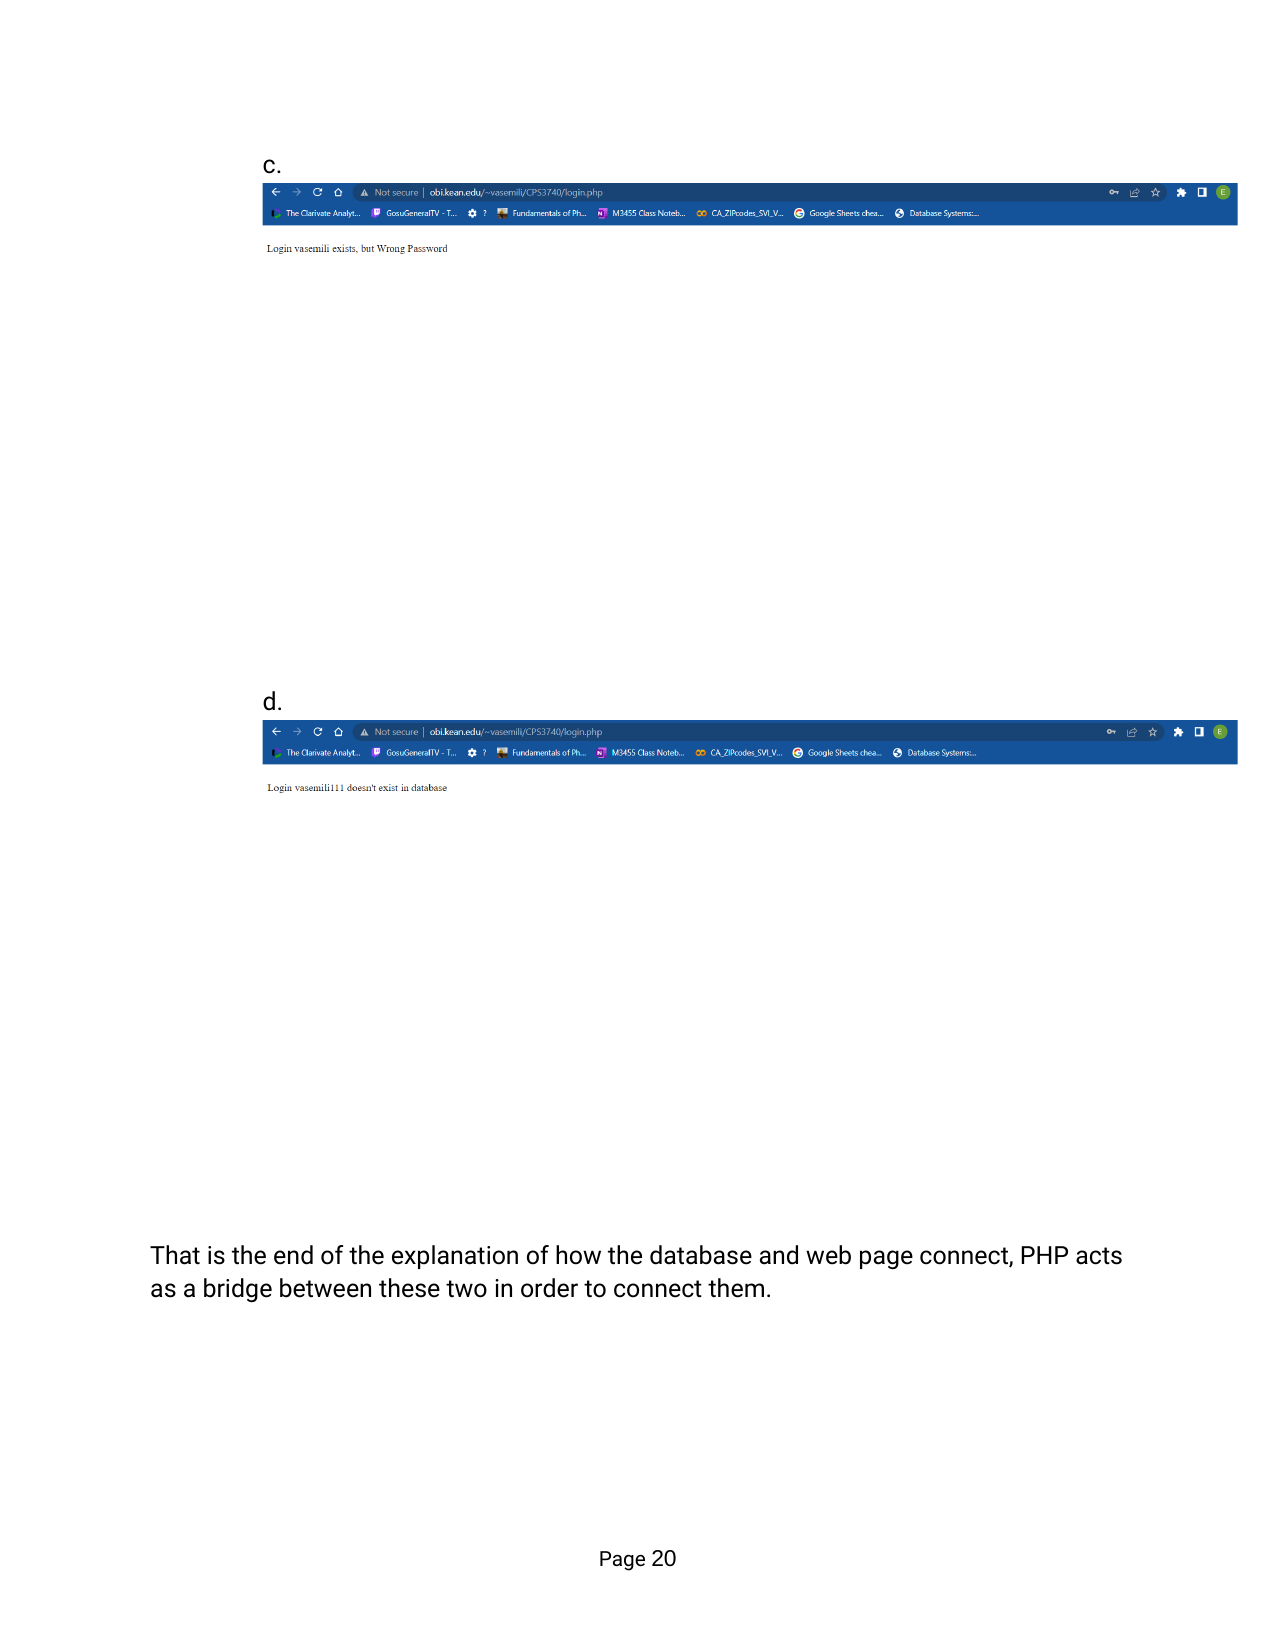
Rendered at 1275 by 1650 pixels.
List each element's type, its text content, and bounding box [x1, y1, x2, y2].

picture [262, 183, 1238, 684]
picture [262, 720, 1238, 1204]
text That is the end of the explanation of how the database and web page connect, PHP acts as a bridge between these two in order to connect them. [150, 1241, 1125, 1304]
